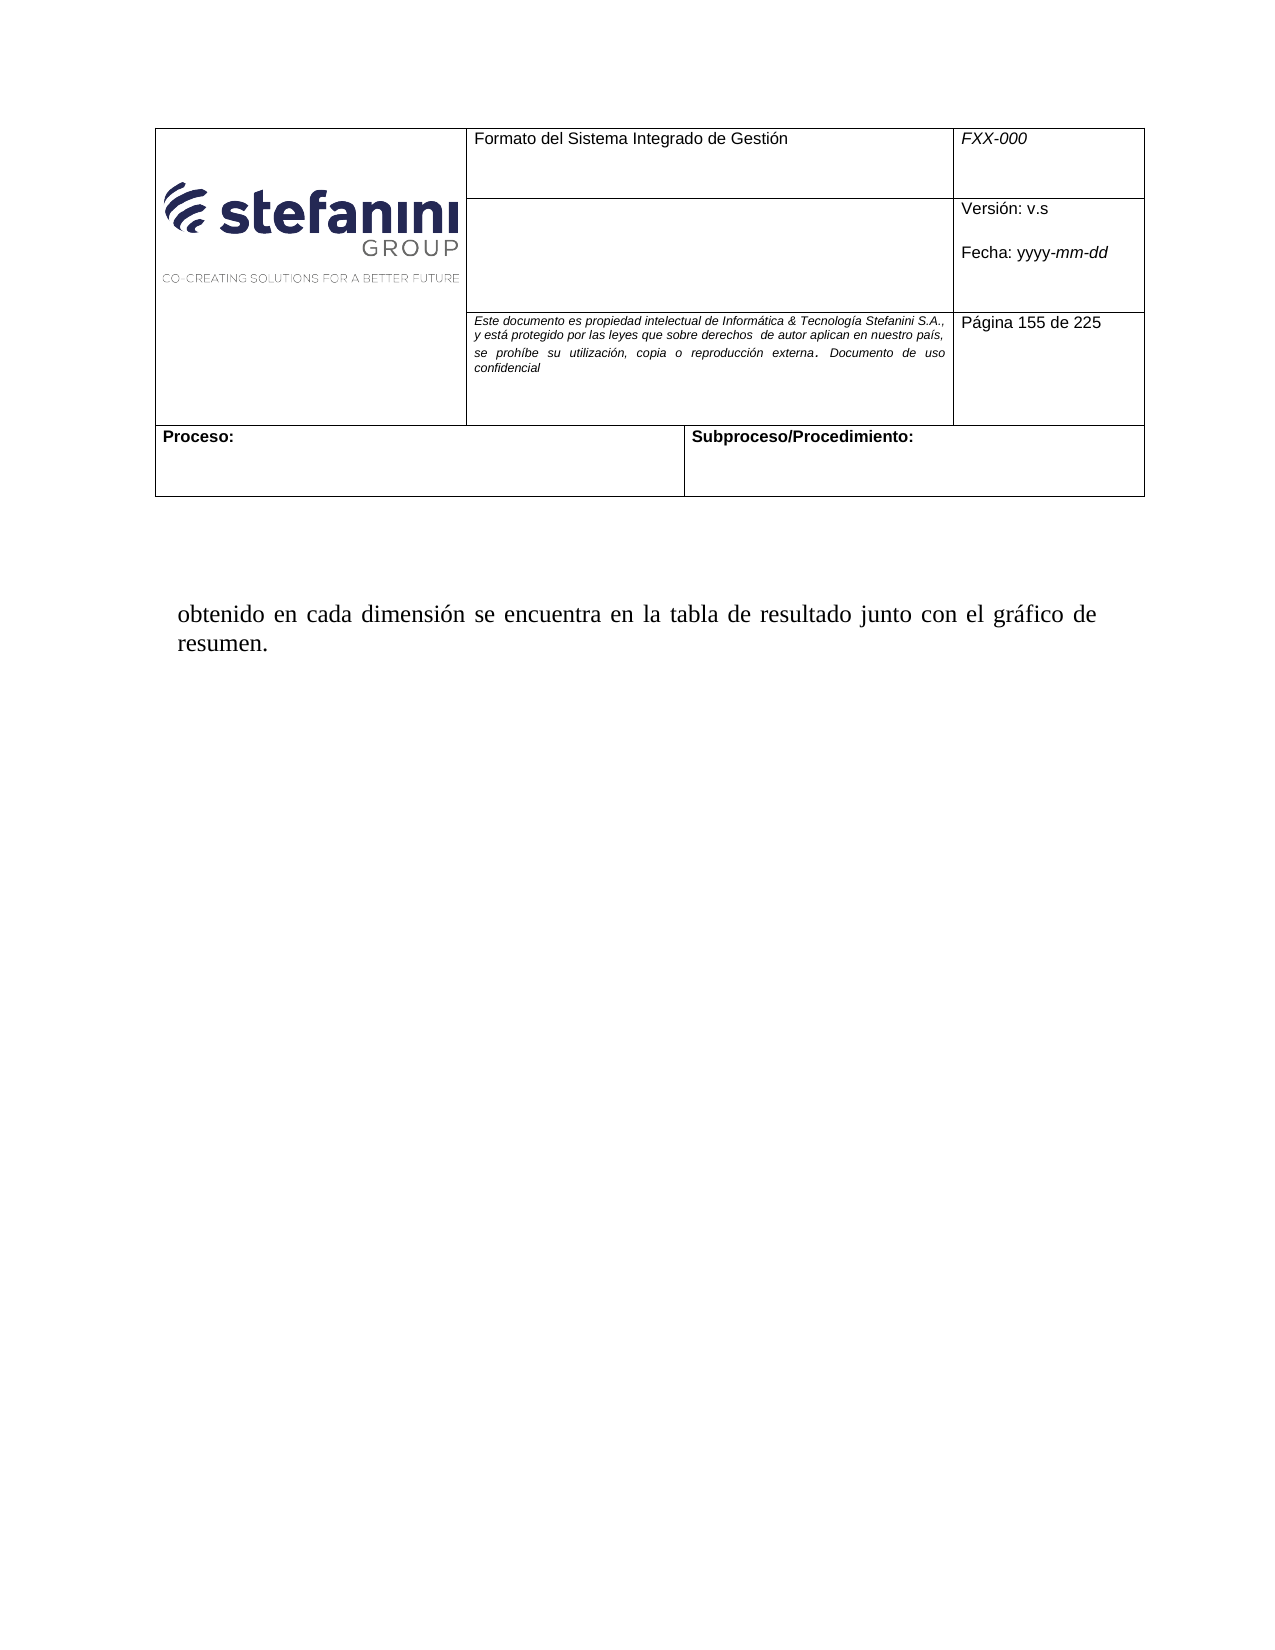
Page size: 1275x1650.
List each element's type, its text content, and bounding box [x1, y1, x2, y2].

picture [162, 182, 460, 286]
text El puntaje obtenido en todas las dimensiones es inferior a 40 puntos (gráfico de radar), lo que la ubica como una empresa SOA de nivel Realizado. El detalle de los puntajes obtenido en cada dimensión se encuentra en la tabla de resultado junto con el gráfico de resumen. [177, 599, 1098, 657]
